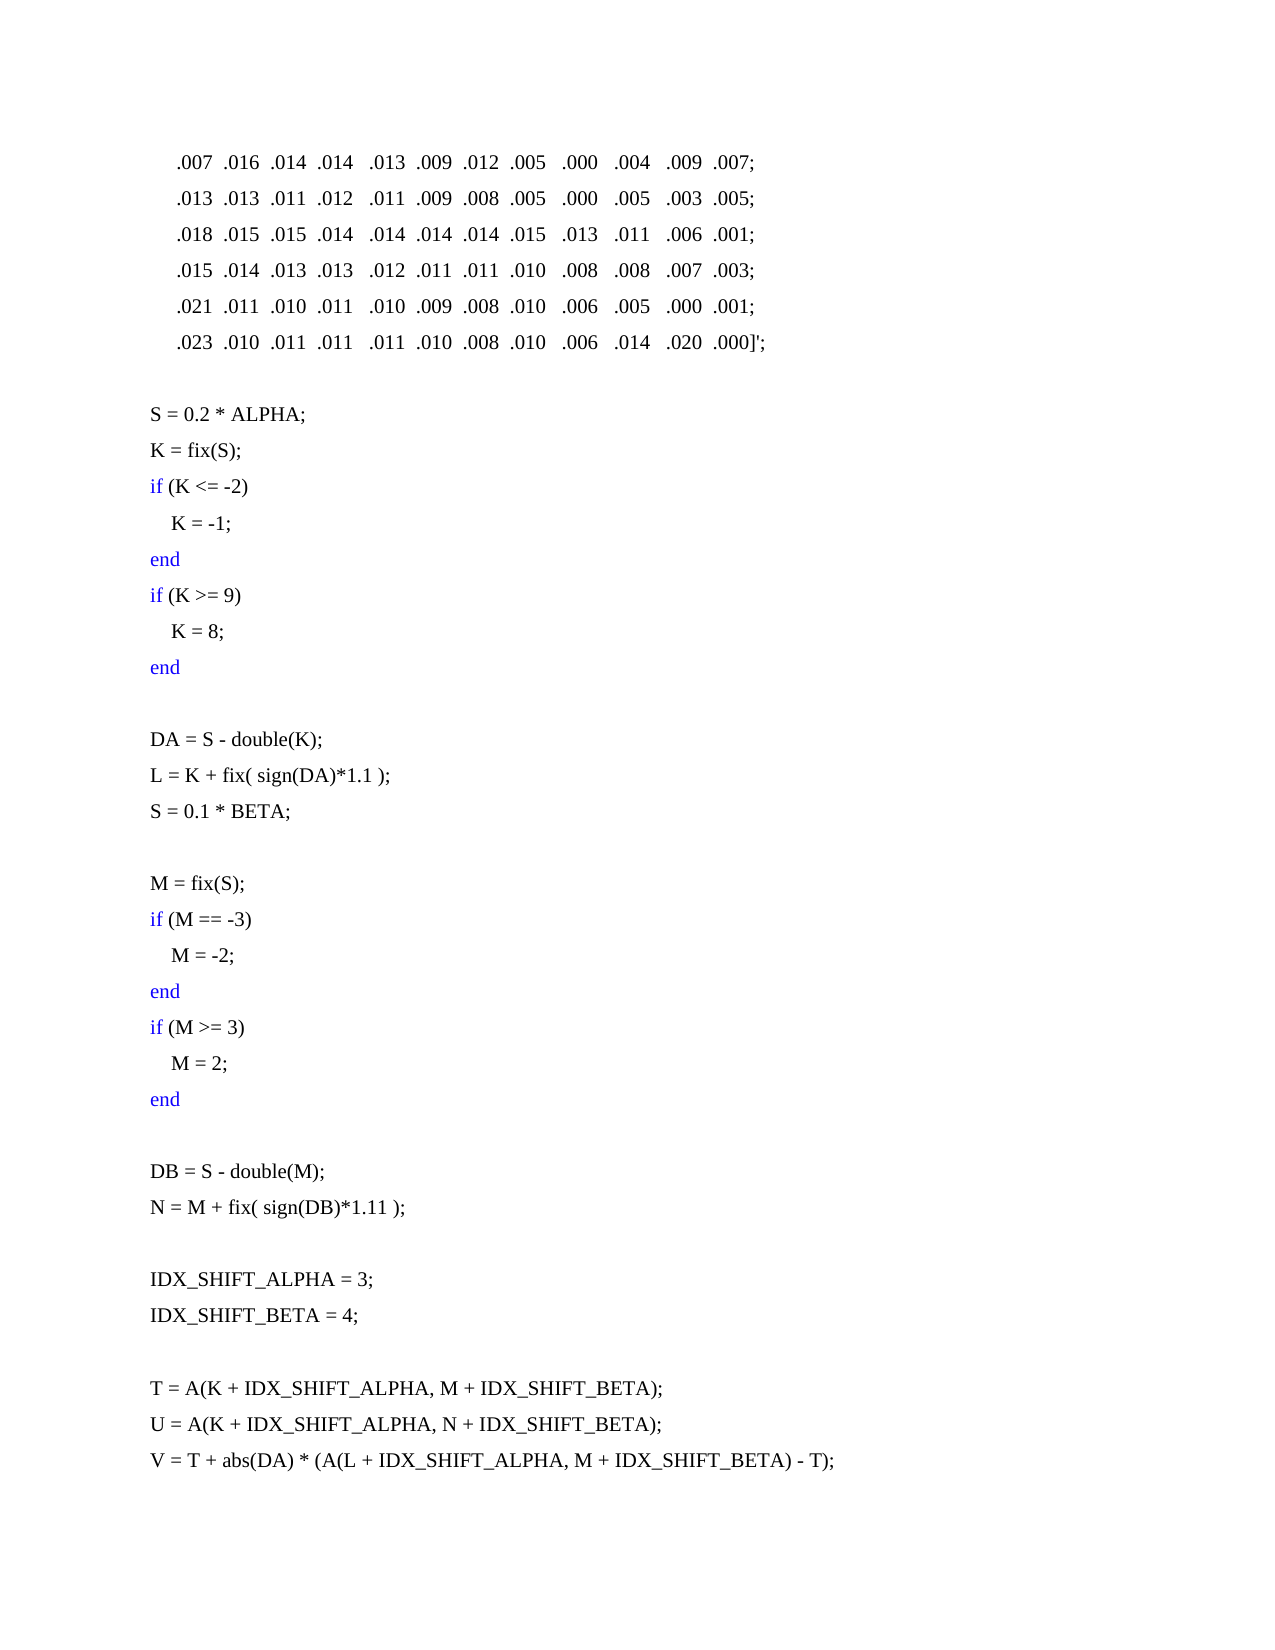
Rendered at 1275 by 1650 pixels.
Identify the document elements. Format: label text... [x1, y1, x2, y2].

text M = -2; [150, 943, 1125, 967]
text S = 0.1 * BETA; [150, 799, 1125, 823]
text .023 .010 .011 .011 .011 .010 .008 .010 .006 .014 .020 .000]'; [150, 330, 1125, 354]
text IDX_SHIFT_ALPHA = 3; [150, 1267, 1125, 1291]
text IDX_SHIFT_BETA = 4; [150, 1303, 1125, 1327]
text end [150, 546, 1125, 571]
text .015 .014 .013 .013 .012 .011 .011 .010 .008 .008 .007 .003; [150, 258, 1125, 282]
text DB = S - double(M); [150, 1159, 1125, 1183]
text .007 .016 .014 .014 .013 .009 .012 .005 .000 .004 .009 .007; [150, 150, 1125, 174]
text S = 0.2 * ALPHA; [150, 402, 1125, 426]
text K = -1; [150, 510, 1125, 534]
text T = A(K + IDX_SHIFT_ALPHA, M + IDX_SHIFT_BETA); [150, 1375, 1125, 1399]
text M = 2; [150, 1051, 1125, 1075]
text if (K <= -2) [150, 474, 1125, 498]
text end [150, 654, 1125, 679]
text K = 8; [150, 618, 1125, 643]
text if (M >= 3) [150, 1015, 1125, 1039]
text U = A(K + IDX_SHIFT_ALPHA, N + IDX_SHIFT_BETA); [150, 1411, 1125, 1436]
text end [150, 979, 1125, 1003]
text DA = S - double(K); [150, 727, 1125, 751]
text V = T + abs(DA) * (A(L + IDX_SHIFT_ALPHA, M + IDX_SHIFT_BETA) - T); [150, 1447, 1125, 1472]
text N = M + fix( sign(DB)*1.11 ); [150, 1195, 1125, 1219]
text .021 .011 .010 .011 .010 .009 .008 .010 .006 .005 .000 .001; [150, 294, 1125, 318]
text K = fix(S); [150, 438, 1125, 462]
text if (K >= 9) [150, 582, 1125, 607]
text .013 .013 .011 .012 .011 .009 .008 .005 .000 .005 .003 .005; [150, 186, 1125, 210]
text M = fix(S); [150, 871, 1125, 895]
text if (M == -3) [150, 907, 1125, 931]
text L = K + fix( sign(DA)*1.1 ); [150, 763, 1125, 787]
text .018 .015 .015 .014 .014 .014 .014 .015 .013 .011 .006 .001; [150, 222, 1125, 246]
text end [150, 1087, 1125, 1111]
